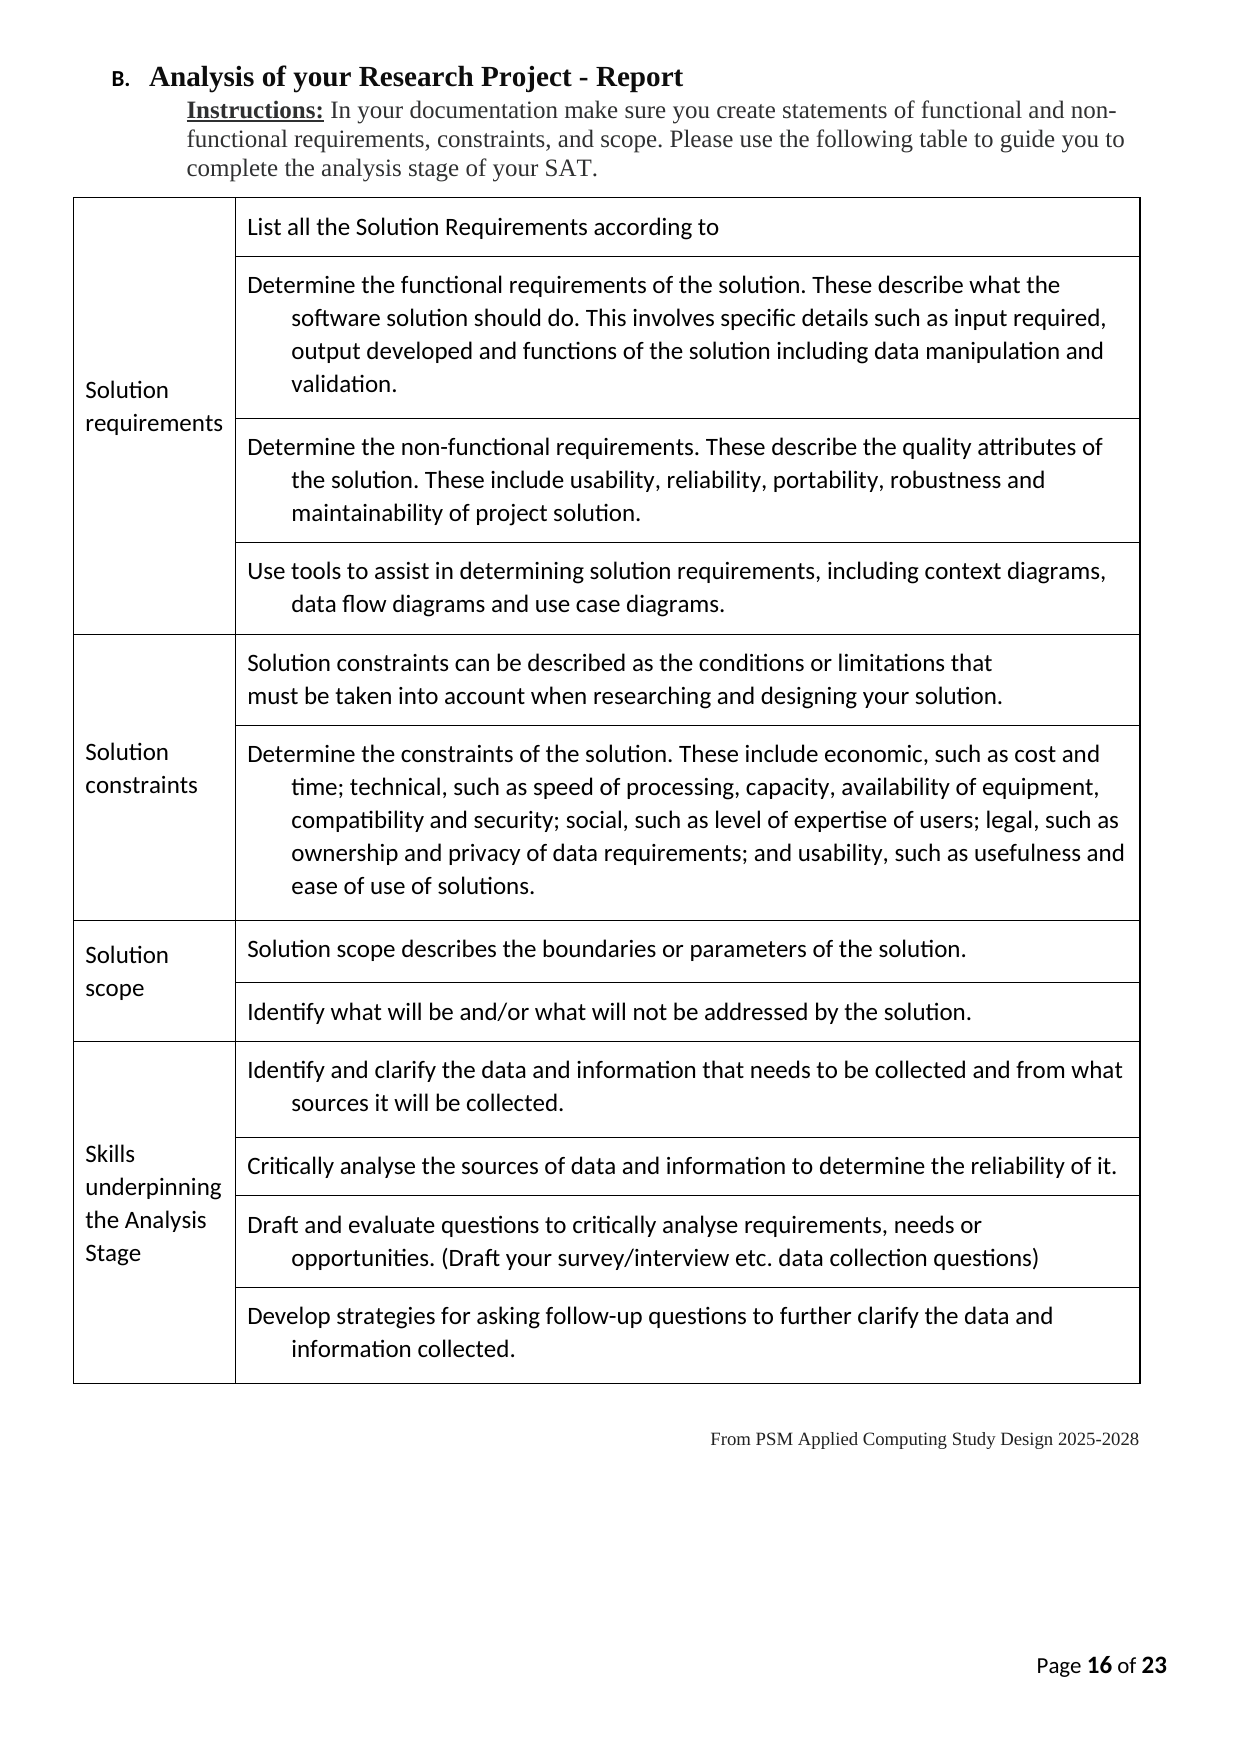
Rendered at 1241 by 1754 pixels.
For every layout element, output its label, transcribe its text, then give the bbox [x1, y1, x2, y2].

table_cell Determine the constraints of the solution. These include economic, such as cost and time; technical, such as speed of processing, capacity, availability of equipment, compatibility and security; social, such as level of expertise of users; legal, such as ownership and privacy of data requirements; and usability, such as usefulness and ease of use of solutions. [236, 726, 1139, 919]
table_cell Identify what will be and/or what will not be addressed by the solution. [236, 983, 1139, 1041]
table_header Solution requirements [74, 198, 235, 633]
text Instructions: In your documentation make sure you create statements of functional and non-functional requirements, constraints, and scope. Please use the following table to guide you to complete the analysis stage of your SAT. [186, 95, 1167, 182]
table_cell Determine the functional requirements of the solution. These describe what the software solution should do. This involves specific details such as input required, output developed and functions of the solution including data manipulation and validation. [236, 257, 1139, 417]
table_cell Use tools to assist in determining solution requirements, including context diagrams, data flow diagrams and use case diagrams. [236, 543, 1139, 633]
table_cell Draft and evaluate questions to critically analyse requirements, needs or opportunities. (Draft your survey/interview etc. data collection questions) [236, 1196, 1139, 1287]
table_cell Identify and clarify the data and information that needs to be collected and from what sources it will be collected. [236, 1042, 1139, 1137]
table_cell Solution scope describes the boundaries or parameters of the solution. [236, 921, 1139, 982]
list Analysis of your Research Project - Report [111, 59, 1167, 93]
table_cell Determine the non-functional requirements. These describe the quality attributes of the solution. These include usability, reliability, portability, robustness and maintainability of project solution. [236, 419, 1139, 542]
table_cell Develop strategies for asking follow-up questions to further clarify the data and information collected. [236, 1288, 1139, 1383]
table_cell Skills underpinning the Analysis Stage [74, 1042, 235, 1383]
table_header List all the Solution Requirements according to [236, 198, 1139, 256]
table_cell Critically analyse the sources of data and information to determine the reliability of it. [236, 1138, 1139, 1195]
table_cell Solution scope [74, 921, 235, 1041]
table_cell Solution constraints can be described as the conditions or limitations that must be taken into account when researching and designing your solution. [236, 635, 1139, 725]
text From PSM Applied Computing Study Design 2025-2028 [74, 1428, 1167, 1449]
table_cell Solution constraints [74, 635, 235, 919]
